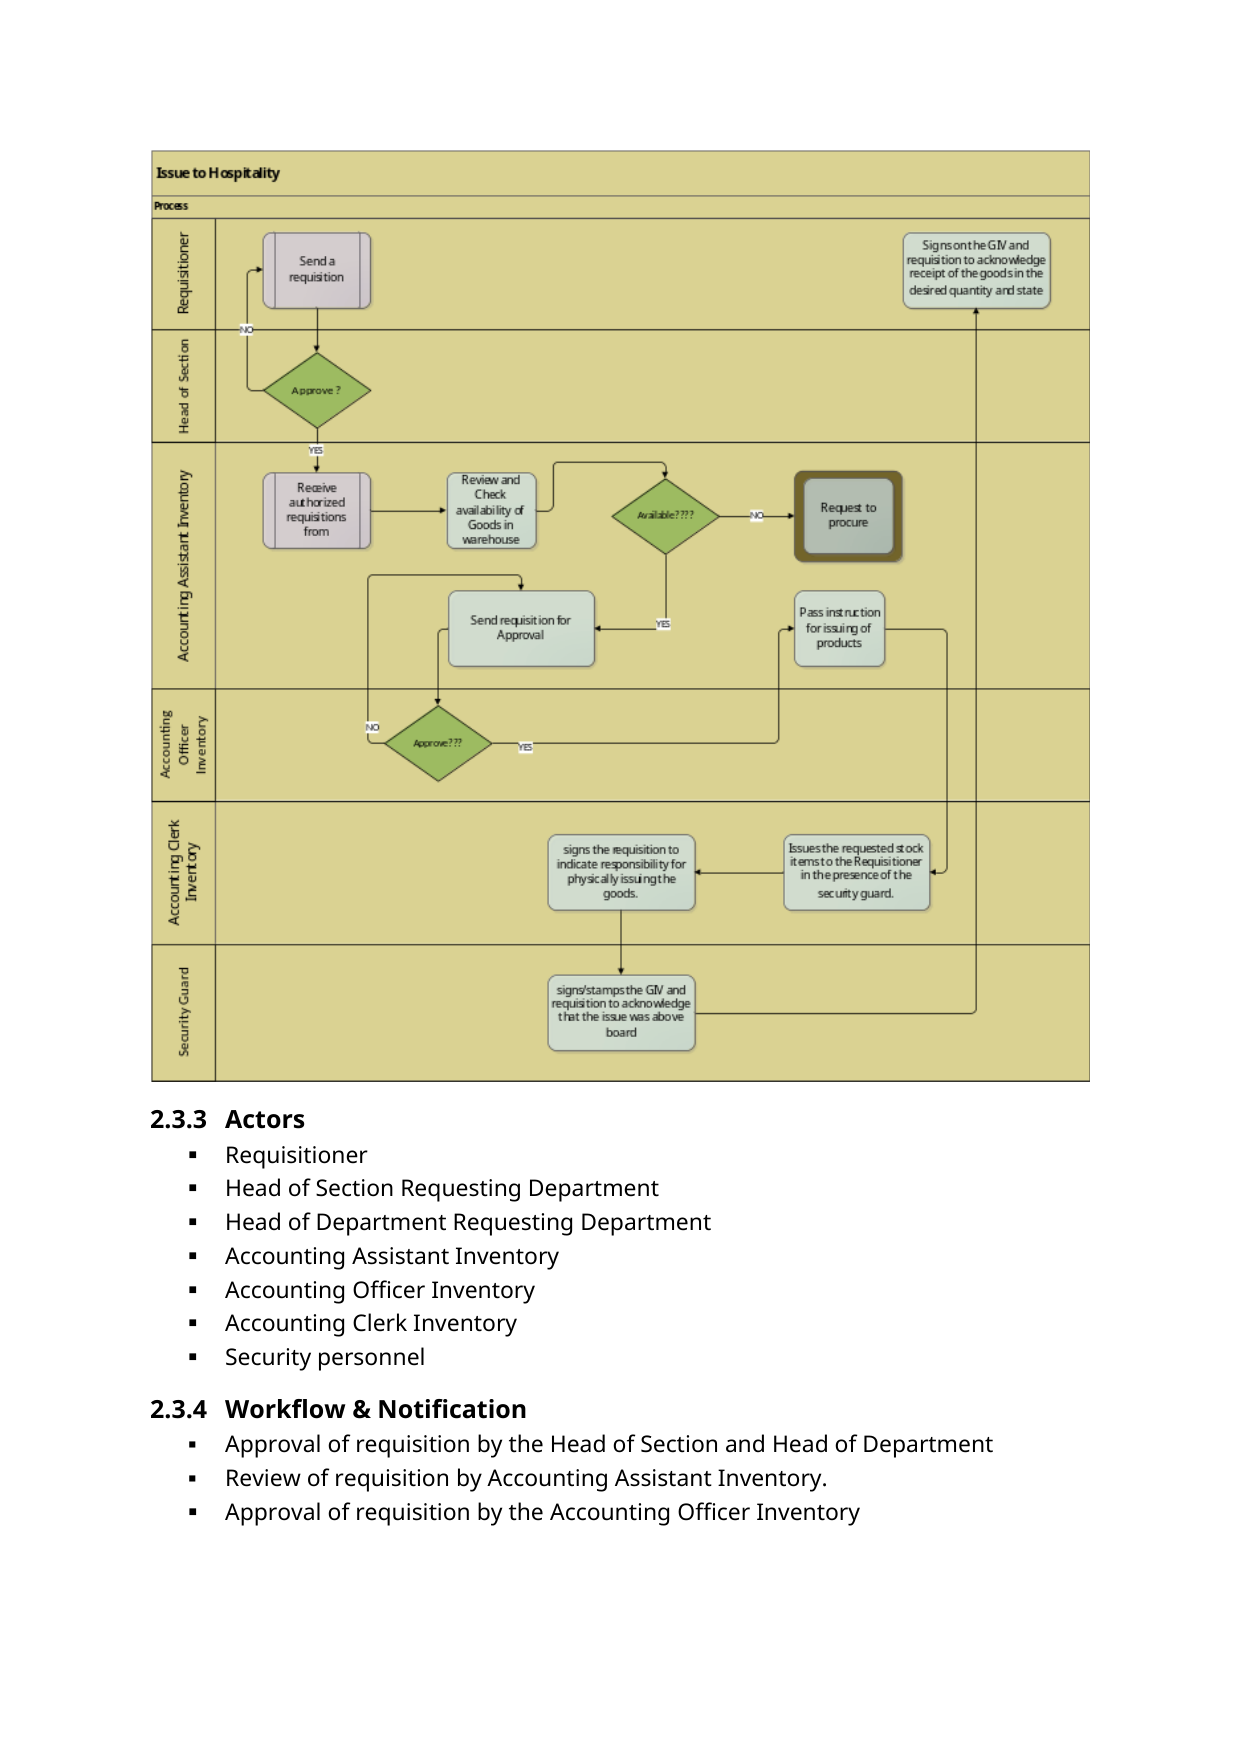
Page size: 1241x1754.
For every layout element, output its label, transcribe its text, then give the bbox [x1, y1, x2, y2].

subtitle Actors [150, 1102, 1090, 1136]
list Approval of requisition by the Accounting Officer Inventory [187, 1496, 1090, 1527]
list Head of Section Requesting Department [187, 1172, 1090, 1204]
list Approval of requisition by the Head of Section and Head of Department [187, 1428, 1090, 1459]
list Review of requisition by Accounting Assistant Inventory. [187, 1462, 1090, 1493]
list Head of Department Requesting Department [187, 1206, 1090, 1237]
list Requisitioner [187, 1139, 1090, 1170]
subtitle Workflow & Notification [150, 1392, 1090, 1426]
list Security personnel [187, 1341, 1090, 1372]
list Accounting Officer Inventory [187, 1274, 1090, 1305]
list Accounting Clerk Inventory [187, 1307, 1090, 1339]
list Accounting Assistant Inventory [187, 1240, 1090, 1271]
